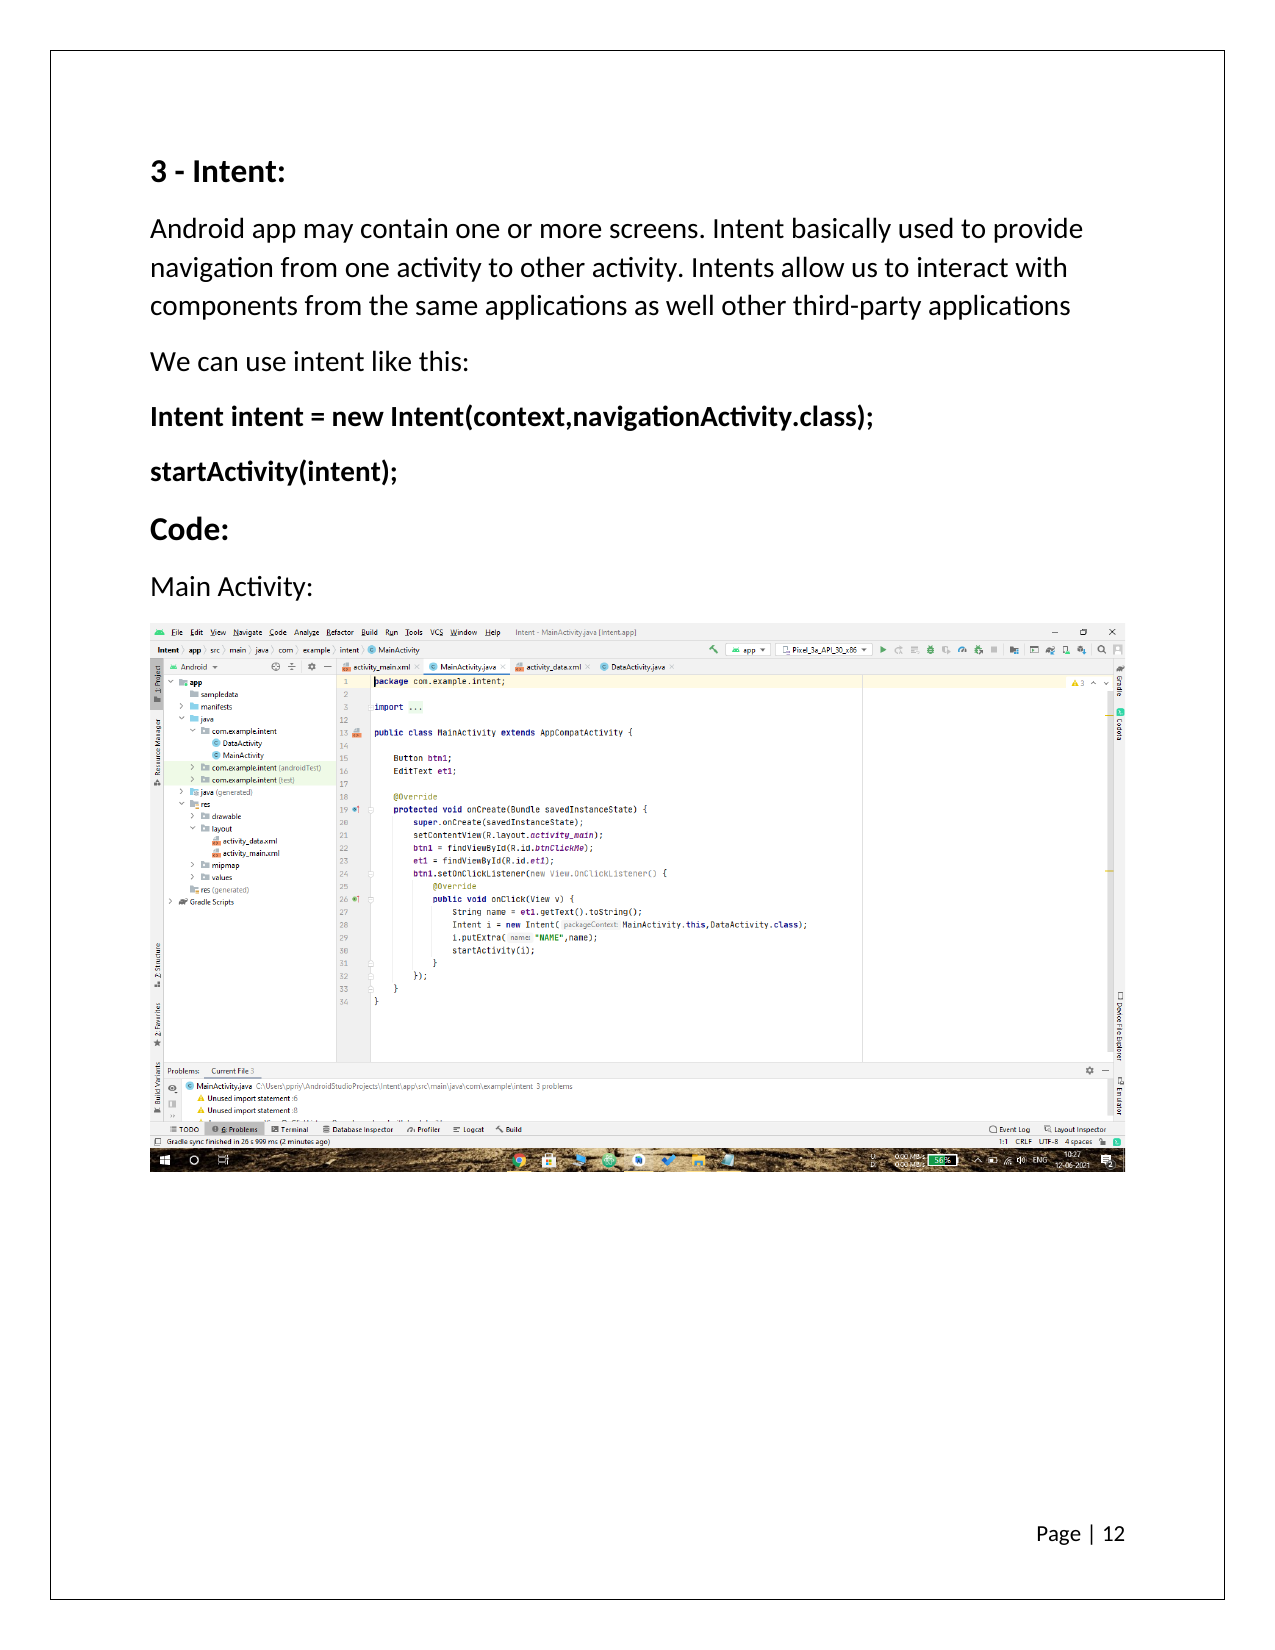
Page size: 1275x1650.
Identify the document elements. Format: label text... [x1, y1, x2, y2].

picture [150, 623, 1125, 1172]
text Android app may contain one or more screens. Intent basically used to provide navigation from one activity to other activity. Intents allow us to interact with components from the same applications as well other third-party applications [150, 211, 1125, 323]
text Code: [150, 508, 1125, 549]
text startActivity(intent); [150, 453, 1125, 488]
text Intent intent = new Intent(context,navigationActivity.class); [150, 398, 1125, 433]
text 3 - Intent: [150, 150, 1125, 191]
text Main Activity: [150, 568, 1125, 604]
text We can use intent like this: [150, 343, 1125, 378]
